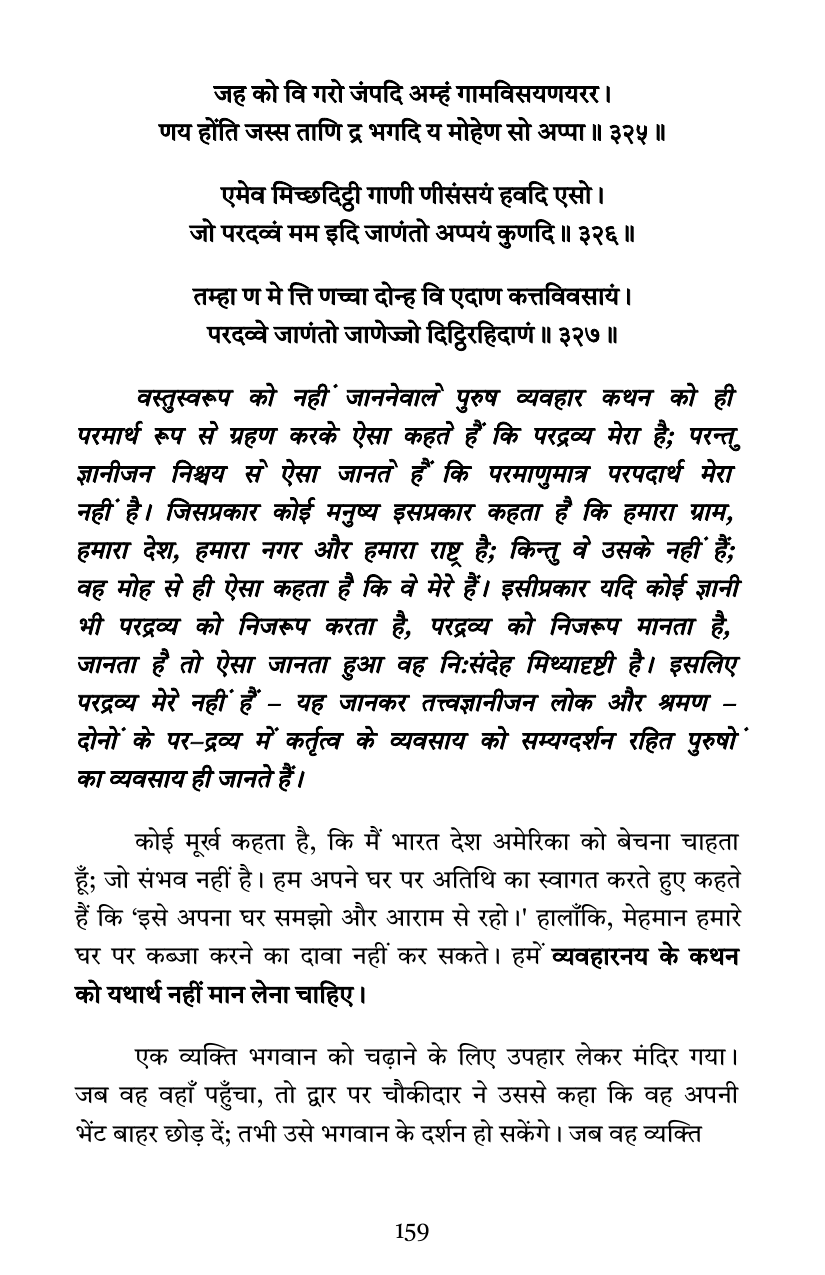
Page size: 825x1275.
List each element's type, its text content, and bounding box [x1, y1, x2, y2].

text कोई मूर्ख कहता है, कि मैं भारत देश अमेरिका को बेचना चाहता हूँ; जो संभव नहीं है। हम अपने घर पर अतिथि का स्वागत करते हुए कहते हैं कि ‘इसे अपना घर समझो और आराम से रहो।' हालाँकि, मेहमान हमारे घर पर कब्जा करने का दावा नहीं कर सकते। हमें व्यवहारनय के कथन को यथार्थ नहीं मान लेना चाहिए। [75, 823, 750, 1009]
text णय होंति जस्स ताणि द्र भगदि य मोहेण सो अप्पा॥ ३२५॥ [75, 113, 750, 146]
text एमेव मिच्छदिट्ठी गाणी णीसंसयं हवदि एसो। [75, 176, 750, 209]
text एक व्यक्ति भगवान को चढ़ाने के लिए उपहार लेकर मंदिर गया। जब वह वहाँ पहुँचा, तो द्वार पर चौकीदार ने उससे कहा कि वह अपनी भेंट बाहर छोड़ दें; तभी उसे भगवान के दर्शन हो सकेंगे। जब वह व्यक्ति [75, 1039, 750, 1148]
text तम्हा ण मे त्ति णच्चा दोन्ह वि एदाण कत्तविवसायं। [75, 277, 750, 311]
text परदव्वे जाणंतो जाणेज्जो दिट्ठिरहिदाणं॥ ३२७॥ [75, 316, 750, 349]
text वस्तुस्वरूप को नहीं जाननेवाले पुरुष व्यवहार कथन को ही परमार्थ रूप से ग्रहण करके ऐसा कहते हैं कि परद्रव्य मेरा है; परन्तु ज्ञानीजन निश्चय से ऐसा जानते हैं कि परमाणुमात्र परपदार्थ मेरा नहीं है। जिसप्रकार कोई मनुष्य इसप्रकार कहता है कि हमारा ग्राम, हमारा देश, हमारा नगर और हमारा राष्ट्र है; किन्तु वे उसके नहीं हैं; वह मोह से ही ऐसा कहता है कि वे मेरे हैं। इसीप्रकार यदि कोई ज्ञानी भी परद्रव्य को निजरूप करता है, परद्रव्य को निजरूप मानता है, जानता है तो ऐसा जानता हुआ वह नि:संदेह मिथ्यादृष्टी है। इसलिए परद्रव्य मेरे नहीं हैं − यह जानकर तत्त्वज्ञानीजन लोक और श्रमण − दोनों के पर−द्रव्य में कर्तृत्व के व्यवसाय को सम्यग्दर्शन रहित पुरुषों का व्यवसाय ही जानते हैं। [75, 379, 750, 793]
text जो परदव्वं मम इदि जाणंतो अप्पयं कुणदि॥ ३२६॥ [75, 214, 750, 248]
text जह को वि गरो जंपदि अम्हं गामविसयणयरर। [75, 75, 750, 108]
